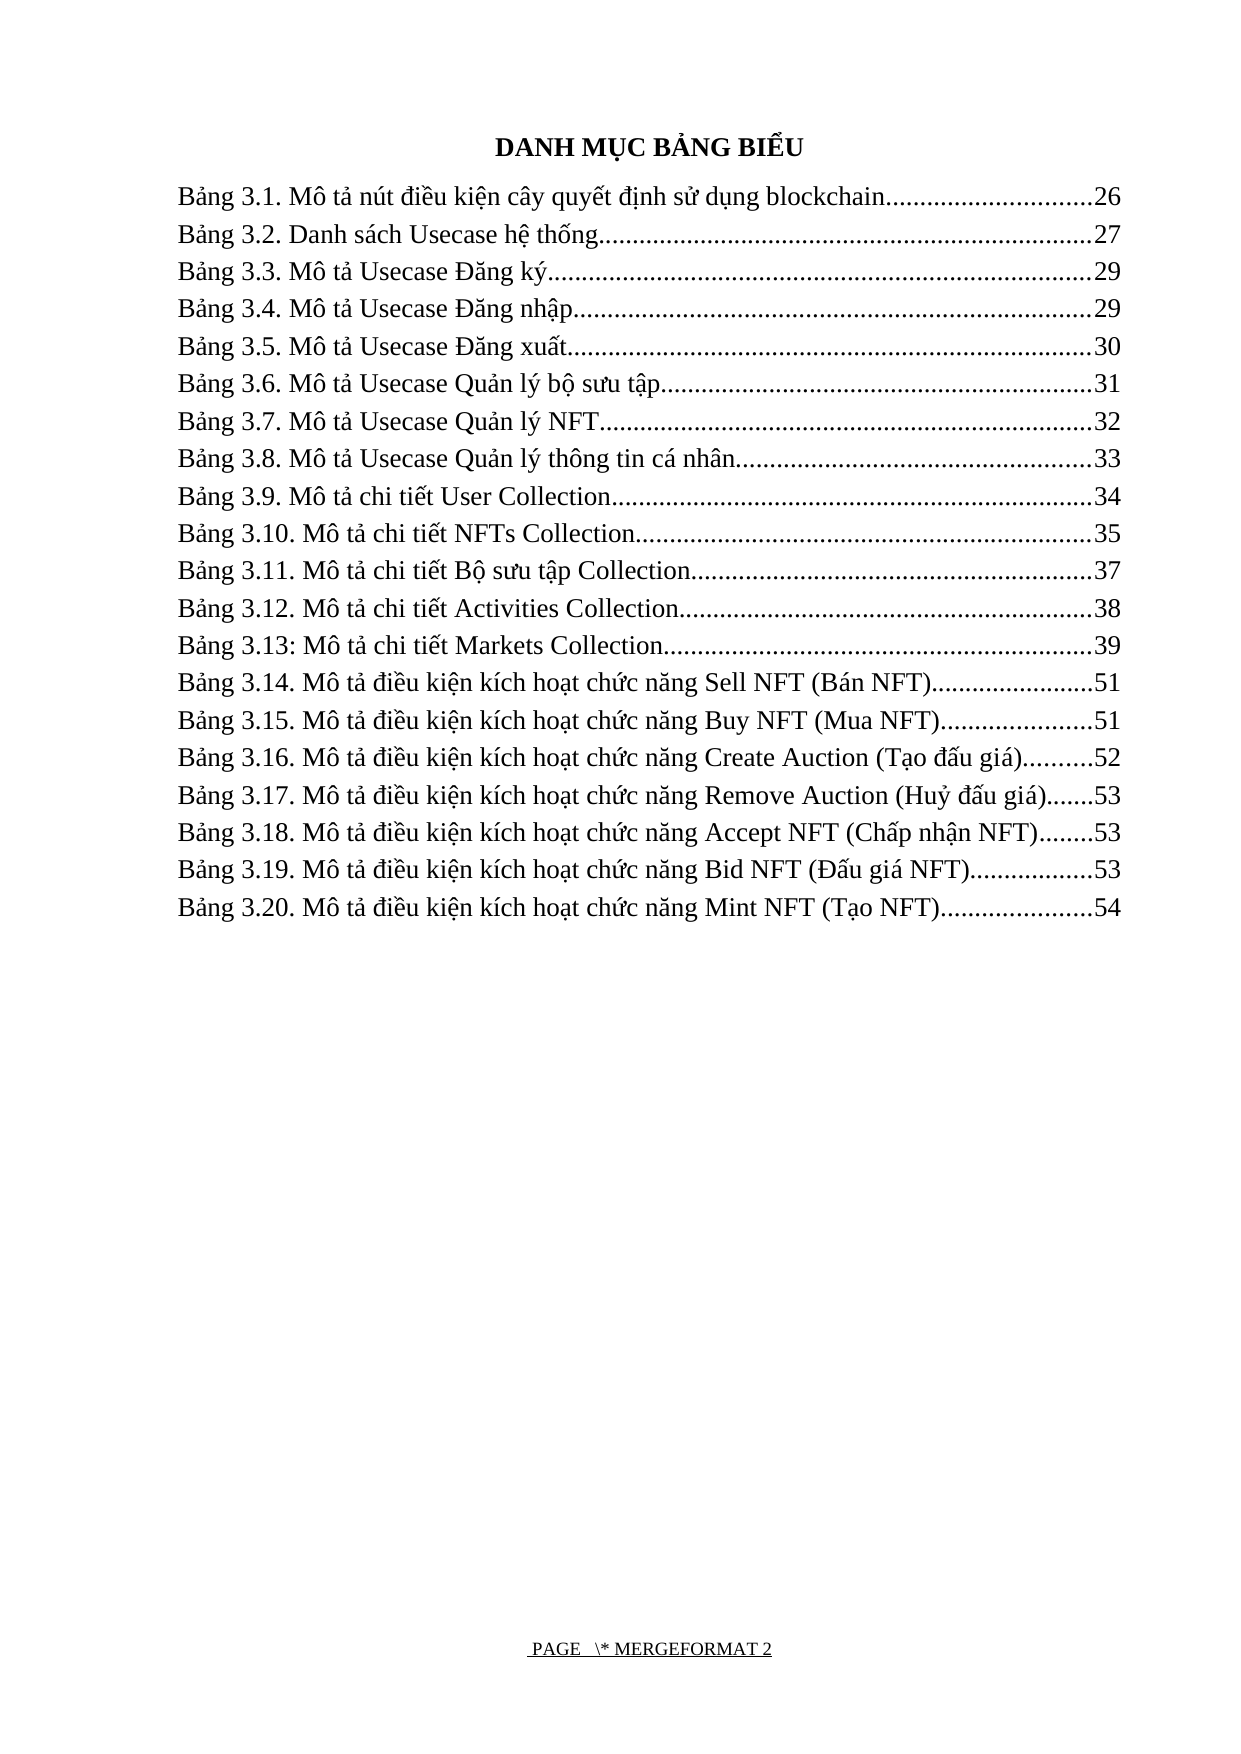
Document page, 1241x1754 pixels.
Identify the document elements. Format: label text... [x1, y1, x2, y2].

text Bảng 3.19. Mô tả điều kiện kích hoạt chức năng Bid NFT (Đấu giá NFT) 53 [177, 853, 1122, 885]
text Bảng 3.7. Mô tả Usecase Quản lý NFT 32 [177, 405, 1122, 436]
text Bảng 3.4. Mô tả Usecase Đăng nhập 29 [177, 293, 1122, 324]
text Bảng 3.3. Mô tả Usecase Đăng ký 29 [177, 255, 1122, 286]
text Bảng 3.8. Mô tả Usecase Quản lý thông tin cá nhân 33 [177, 442, 1122, 473]
text Bảng 3.12. Mô tả chi tiết Activities Collection 38 [177, 592, 1122, 623]
text Bảng 3.16. Mô tả điều kiện kích hoạt chức năng Create Auction (Tạo đấu giá) 52 [177, 741, 1122, 772]
text Bảng 3.14. Mô tả điều kiện kích hoạt chức năng Sell NFT (Bán NFT) 51 [177, 667, 1122, 698]
text Bảng 3.18. Mô tả điều kiện kích hoạt chức năng Accept NFT (Chấp nhận NFT) 53 [177, 816, 1122, 847]
text Bảng 3.20. Mô tả điều kiện kích hoạt chức năng Mint NFT (Tạo NFT) 54 [177, 891, 1122, 922]
text Bảng 3.9. Mô tả chi tiết User Collection 34 [177, 479, 1122, 511]
text Bảng 3.13: Mô tả chi tiết Markets Collection 39 [177, 629, 1122, 660]
text Bảng 3.10. Mô tả chi tiết NFTs Collection 35 [177, 517, 1122, 548]
text Bảng 3.2. Danh sách Usecase hệ thống 27 [598, 218, 1122, 249]
text Bảng 3.11. Mô tả chi tiết Bộ sưu tập Collection 37 [177, 554, 1122, 586]
text Bảng 3.1. Mô tả nút điều kiện cây quyết định sử dụng blockchain 26 [177, 180, 1122, 212]
text Bảng 3.5. Mô tả Usecase Đăng xuất 30 [177, 330, 1122, 361]
text Bảng 3.17. Mô tả điều kiện kích hoạt chức năng Remove Auction (Huỷ đấu giá) 53 [177, 779, 1122, 810]
text Bảng 3.15. Mô tả điều kiện kích hoạt chức năng Buy NFT (Mua NFT) 51 [177, 704, 1122, 735]
text Bảng 3.6. Mô tả Usecase Quản lý bộ sưu tập 31 [177, 367, 1122, 398]
subtitle DANH MỤC BẢNG BIỂU [177, 131, 1122, 162]
